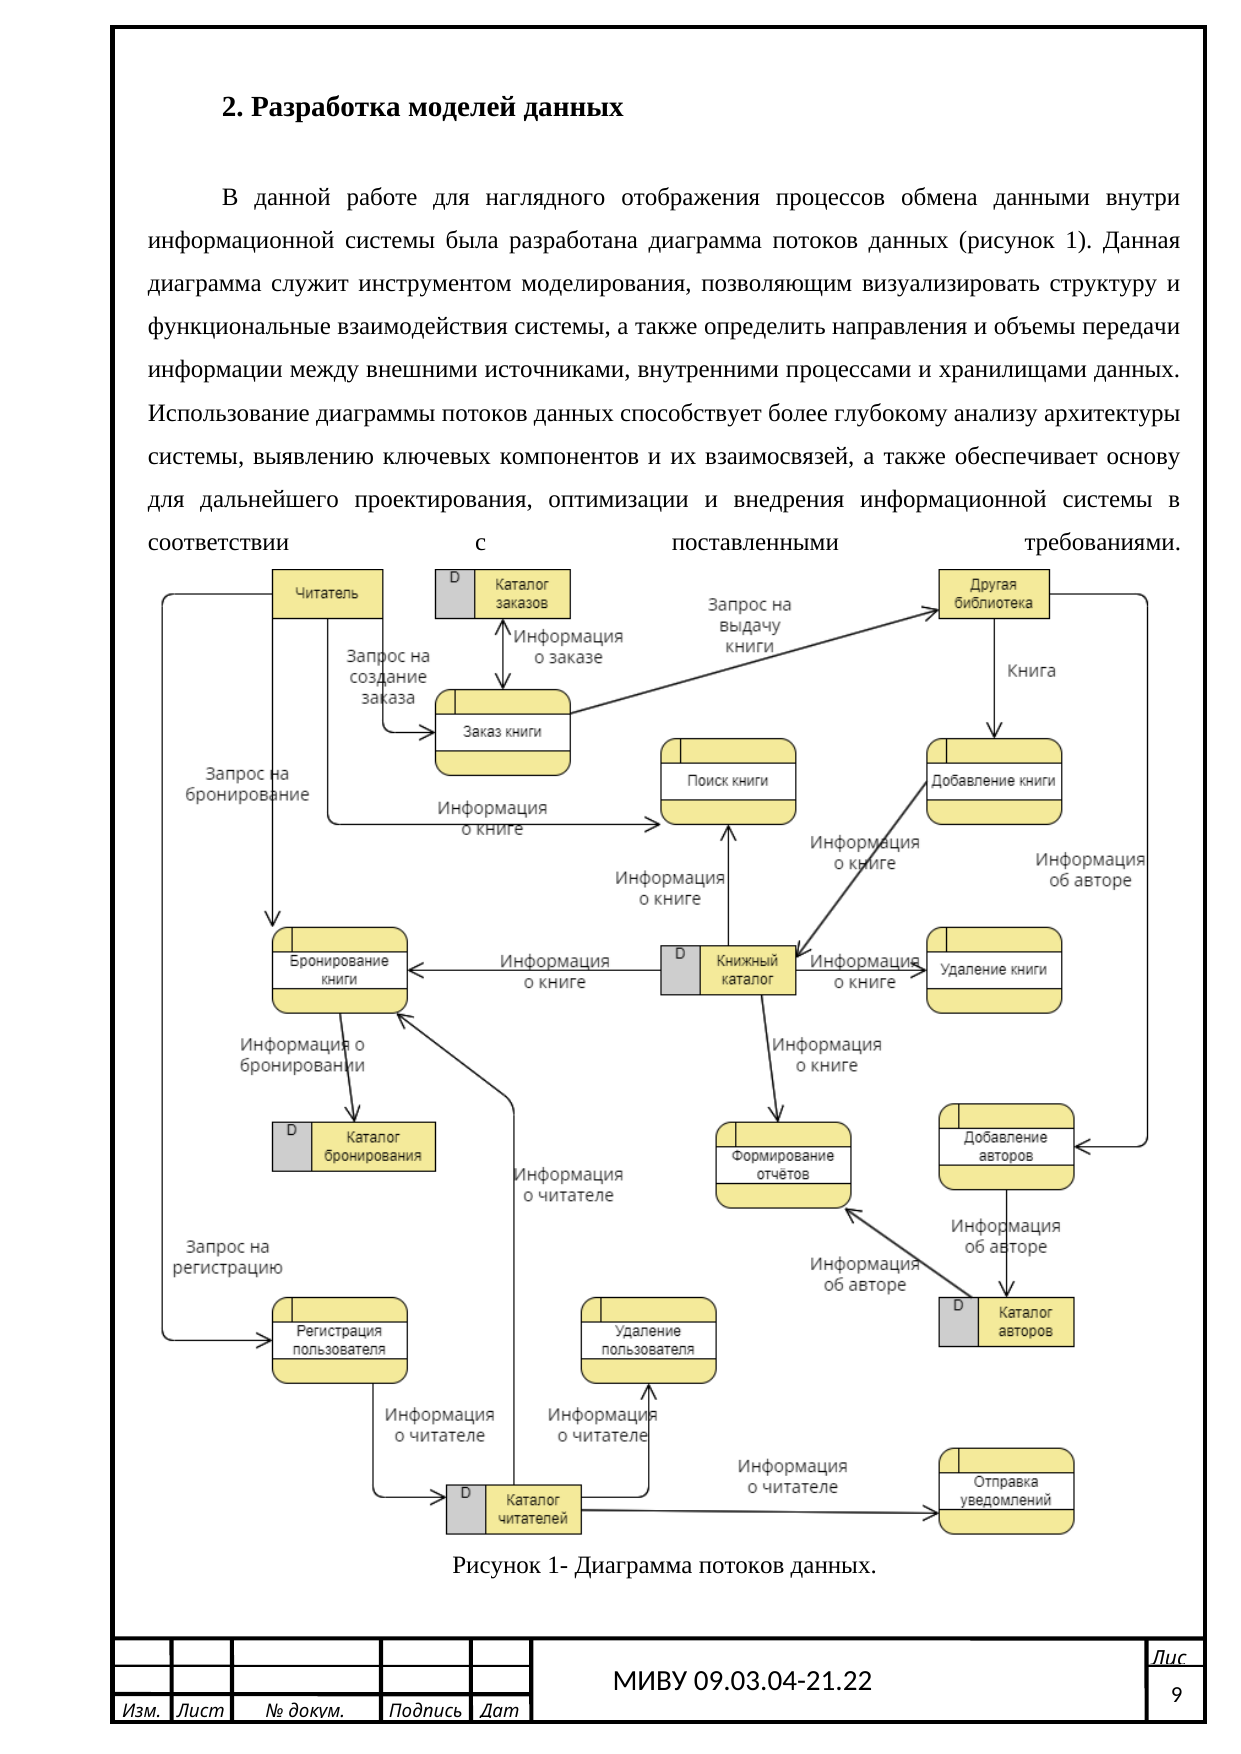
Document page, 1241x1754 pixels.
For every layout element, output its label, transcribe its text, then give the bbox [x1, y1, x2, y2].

text 2. Разработка моделей данных [148, 89, 1181, 122]
text Рисунок 1- Диаграмма потоков данных. [148, 1550, 1181, 1579]
picture [147, 569, 1171, 1536]
